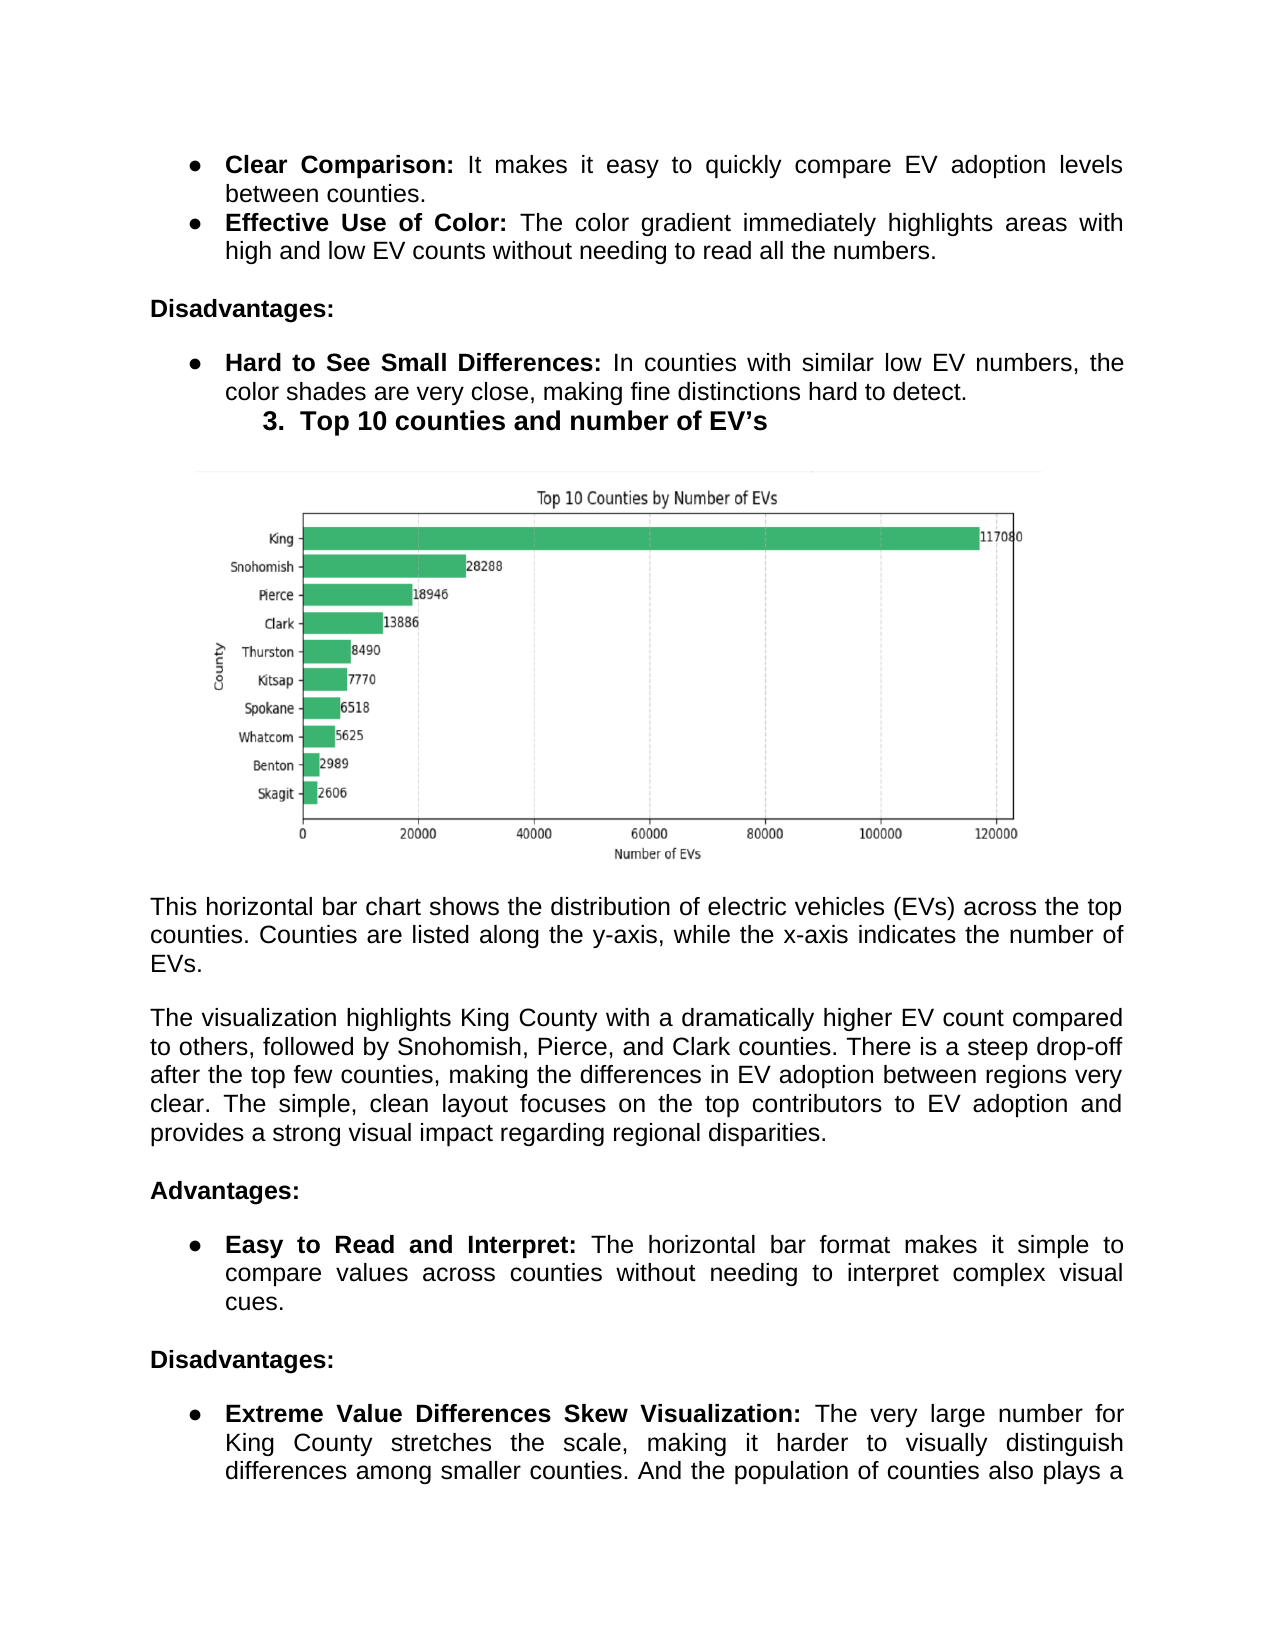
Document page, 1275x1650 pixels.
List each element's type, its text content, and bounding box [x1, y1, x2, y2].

list Top 10 counties and number of EV’s [262, 405, 1125, 437]
list Clear Comparison: It makes it easy to quickly compare EV adoption levels between counties. [187, 150, 1125, 207]
subtitle Advantages: [150, 1176, 1125, 1204]
list Hard to See Small Differences: In counties with similar low EV numbers, the color shades are very close, making fine distinctions hard to detect. [187, 348, 1125, 405]
list Effective Use of Color: The color gradient immediately highlights areas with high and low EV counts without needing to read all the numbers. [187, 207, 1125, 265]
subtitle Disadvantages: [150, 1345, 1125, 1374]
text This horizontal bar chart shows the distribution of electric vehicles (EVs) across the top counties. Counties are listed along the y-axis, while the x-axis indicates the number of EVs. [150, 892, 1125, 978]
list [187, 1399, 1125, 1485]
subtitle Disadvantages: [150, 294, 1125, 323]
text The visualization highlights King County with a dramatically higher EV count compared to others, followed by Snohomish, Pierce, and Clark counties. There is a steep drop-off after the top few counties, making the differences in EV adoption between regions very clear. The simple, clean layout focuses on the top contributors to EV adoption and provides a strong visual impact regarding regional disparities. [150, 1003, 1125, 1147]
picture [195, 471, 1043, 891]
list Easy to Read and Interpret: The horizontal bar format makes it simple to compare values across counties without needing to interpret complex visual cues. [187, 1229, 1125, 1316]
